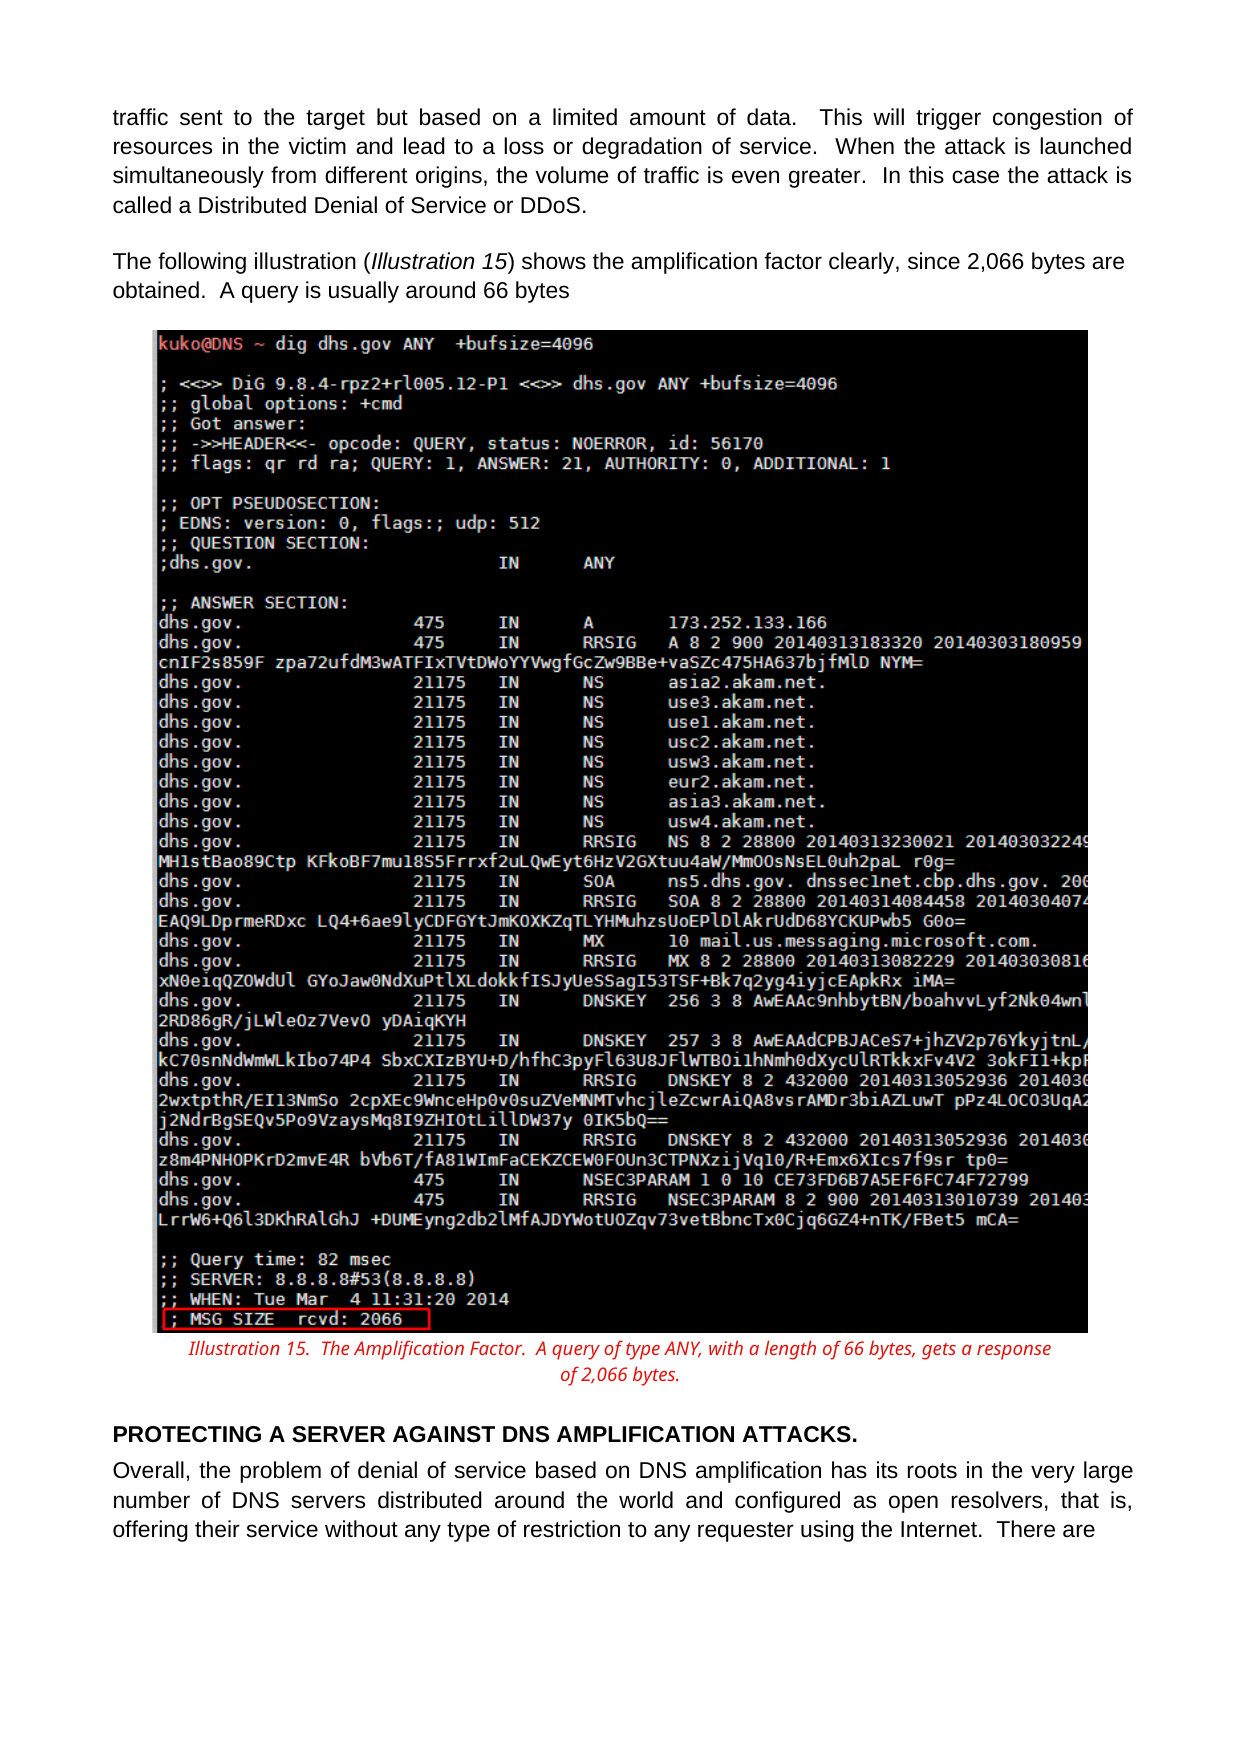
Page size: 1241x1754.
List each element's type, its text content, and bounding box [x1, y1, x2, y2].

text of 2,066 bytes. [0, 1361, 1240, 1387]
text Overall, the problem of denial of service based on DNS amplification has its roots in the very large number of DNS servers distributed around the world and configured as open resolvers, that is, offering their service without any type of restriction to any requester using the Internet. There are [112, 1457, 1134, 1543]
text traffic sent to the target but based on a limited amount of data. This will trigger congestion of resources in the victim and lead to a loss or degradation of service. When the attack is launched simultaneously from different origins, the volume of traffic is even greater. In this case the attack is called a Distributed Denial of Service or DDoS. [112, 103, 1134, 218]
picture [152, 330, 1088, 1333]
text Illustration 15. The Amplification Factor. A query of type ANY, with a length of 66 bytes, gets a response [0, 1336, 1240, 1361]
text The following illustration (Illustration 15) shows the amplification factor clearly, since 2,066 bytes are obtained. A query is usually around 66 bytes [112, 246, 1135, 304]
text PROTECTING A SERVER AGAINST DNS AMPLIFICATION ATTACKS. [112, 1417, 1240, 1449]
